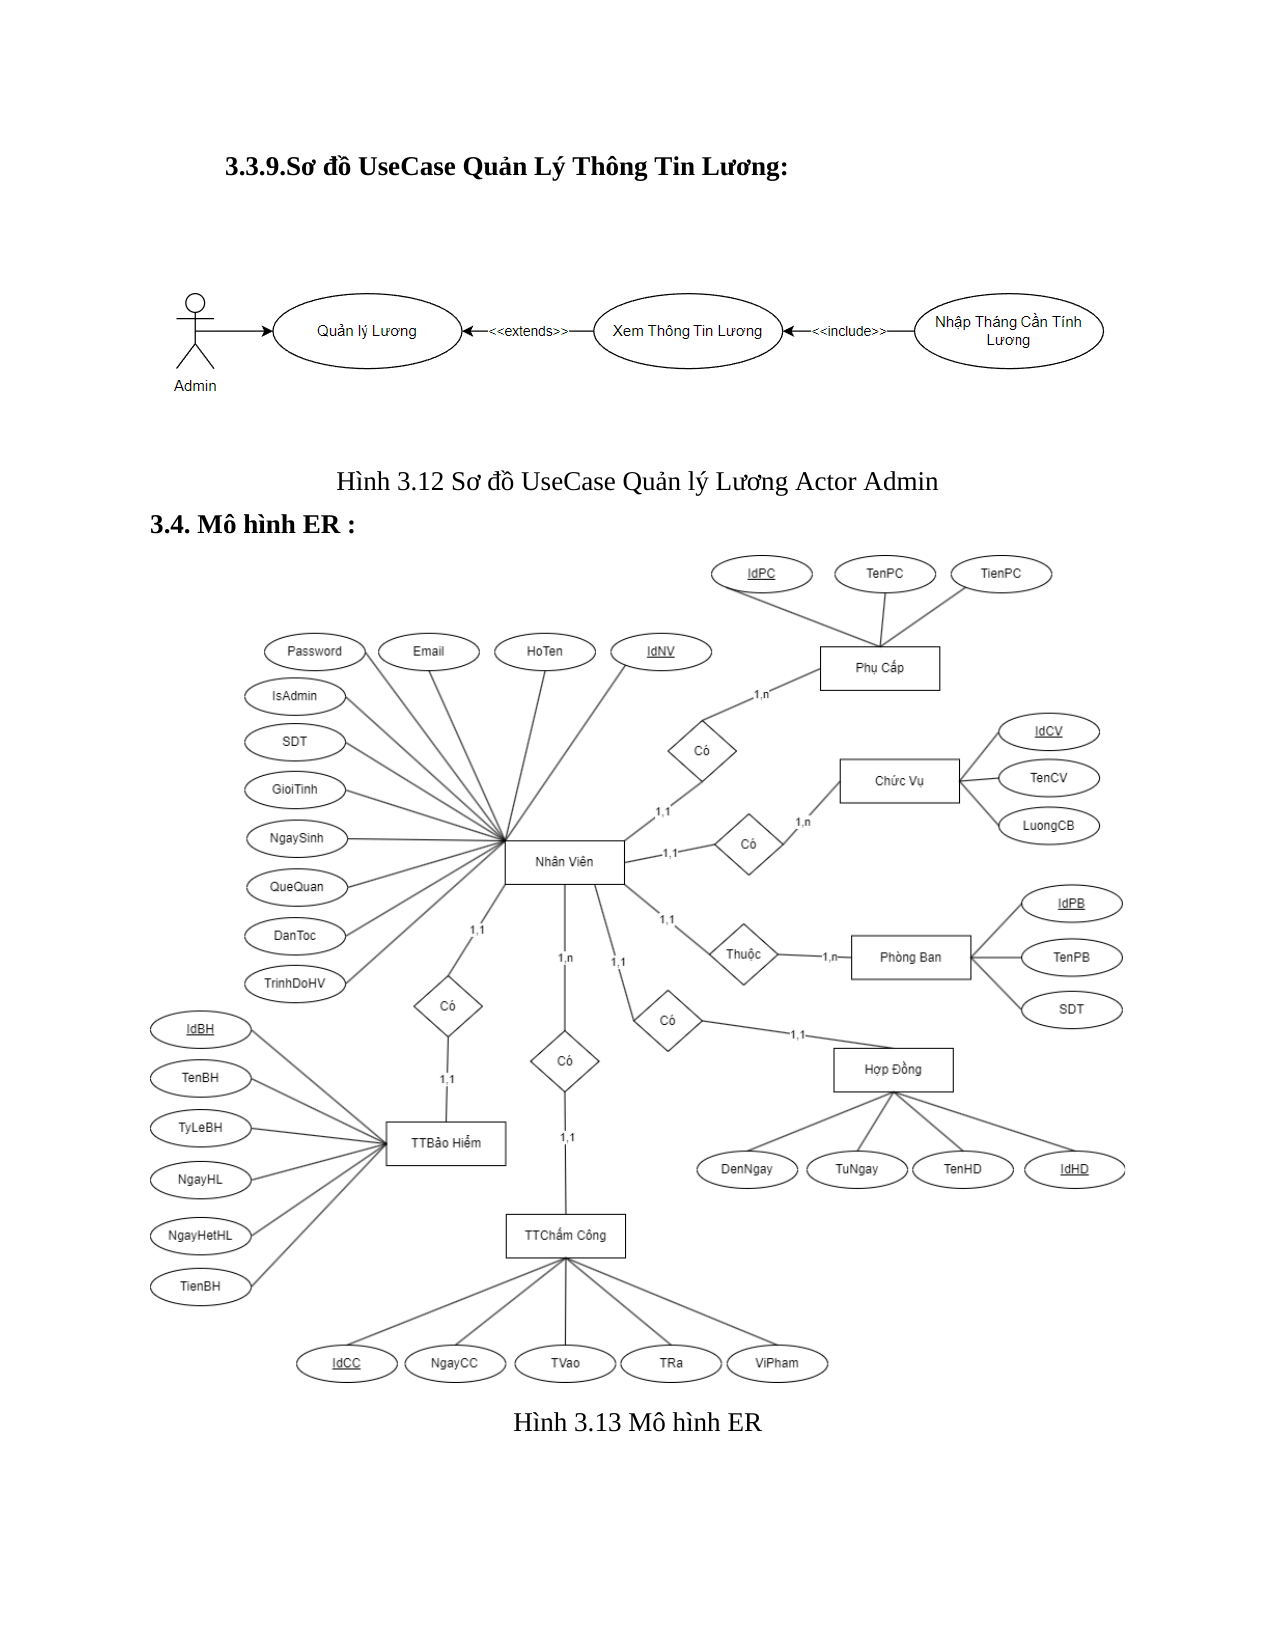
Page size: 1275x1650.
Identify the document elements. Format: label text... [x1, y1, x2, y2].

text Hình 3.13 Mô hình ER [150, 1407, 1125, 1438]
text 3.3.9.Sơ đồ UseCase Quản Lý Thông Tin Lương: [225, 150, 1125, 181]
text Hình 3.12 Sơ đồ UseCase Quản lý Lương Actor Admin [150, 465, 1125, 496]
text 3.4. Mô hình ER : [150, 509, 1125, 540]
picture [150, 196, 1125, 442]
picture [150, 555, 1125, 1383]
